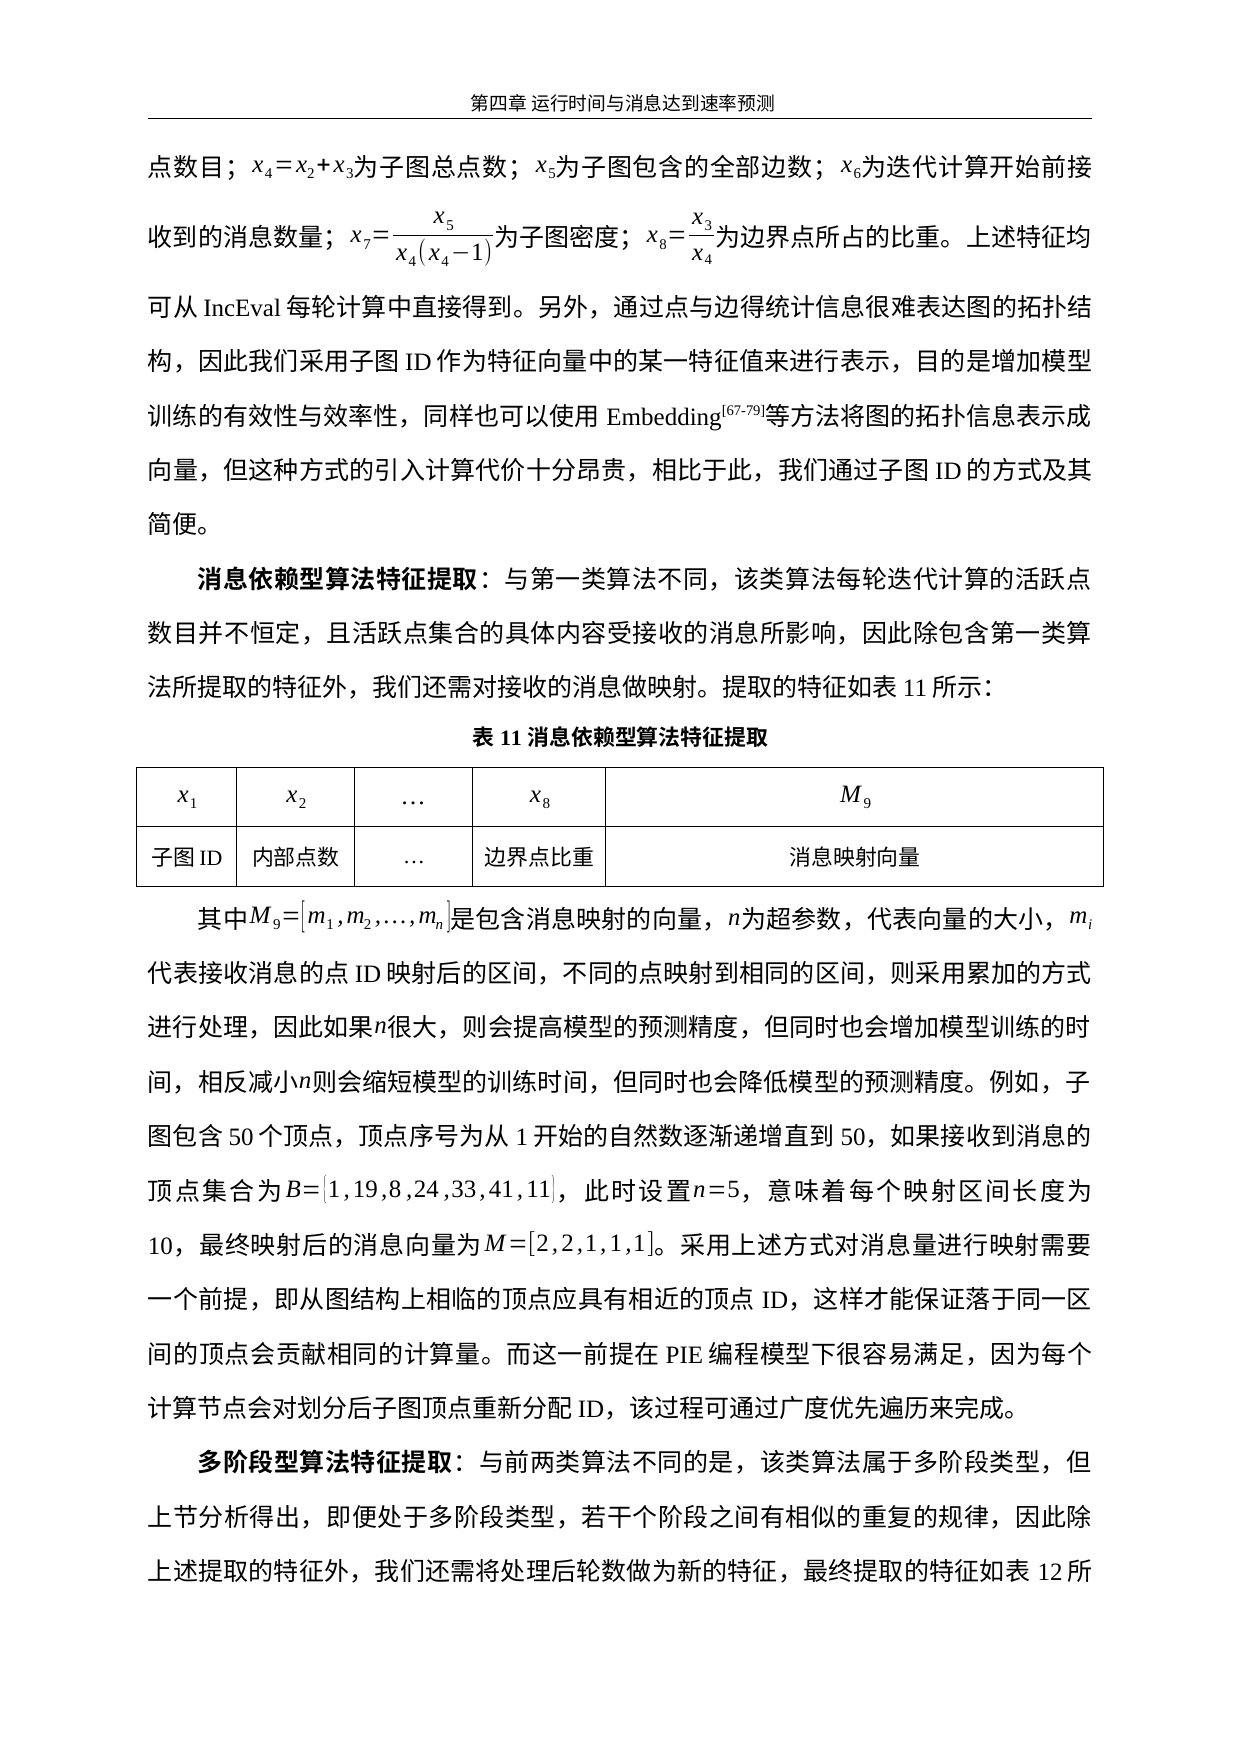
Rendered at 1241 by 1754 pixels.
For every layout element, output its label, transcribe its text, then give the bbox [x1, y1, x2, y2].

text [148, 1443, 1092, 1588]
text 消息依赖型算法特征提取：与第一类算法不同，该类算法每轮迭代计算的活跃点数目并不恒定，且活跃点集合的具体内容受接收的消息所影响，因此除包含第一类算法所提取的特征外，我们还需对接收的消息做映射。提取的特征如表11所示： [148, 559, 1092, 704]
table_header [473, 768, 605, 826]
table_cell 子图ID [137, 827, 236, 886]
text 其中是包含消息映射的向量，为超参数，代表向量的大小，代表接收消息的点ID映射后的区间，不同的点映射到相同的区间，则采用累加的方式进行处理，因此如果很大，则会提高模型的预测精度，但同时也会增加模型训练的时间，相反减小则会缩短模型的训练时间，但同时也会降低模型的预测精度。例如，子图包含50个顶点，顶点序号为从1开始的自然数逐渐递增直到50，如果接收到消息的顶点集合为，此时设置，意味着每个映射区间长度为10，最终映射后的消息向量为。采用上述方式对消息量进行映射需要一个前提，即从图结构上相临的顶点应具有相近的顶点ID，这样才能保证落于同一区间的顶点会贡献相同的计算量。而这一前提在PIE编程模型下很容易满足，因为每个计算节点会对划分后子图顶点重新分配ID，该过程可通过广度优先遍历来完成。 [148, 899, 1092, 1425]
table_header [606, 768, 1103, 826]
table_cell … [355, 827, 472, 886]
table_header [237, 768, 354, 826]
table_header [355, 768, 472, 826]
table_cell 边界点比重 [473, 827, 605, 886]
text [148, 148, 1092, 541]
table_header [137, 768, 236, 826]
table_cell 内部点数 [237, 827, 354, 886]
table_cell 消息映射向量 [606, 827, 1103, 886]
text 表 11 消息依赖型算法特征提取 [148, 722, 1092, 752]
